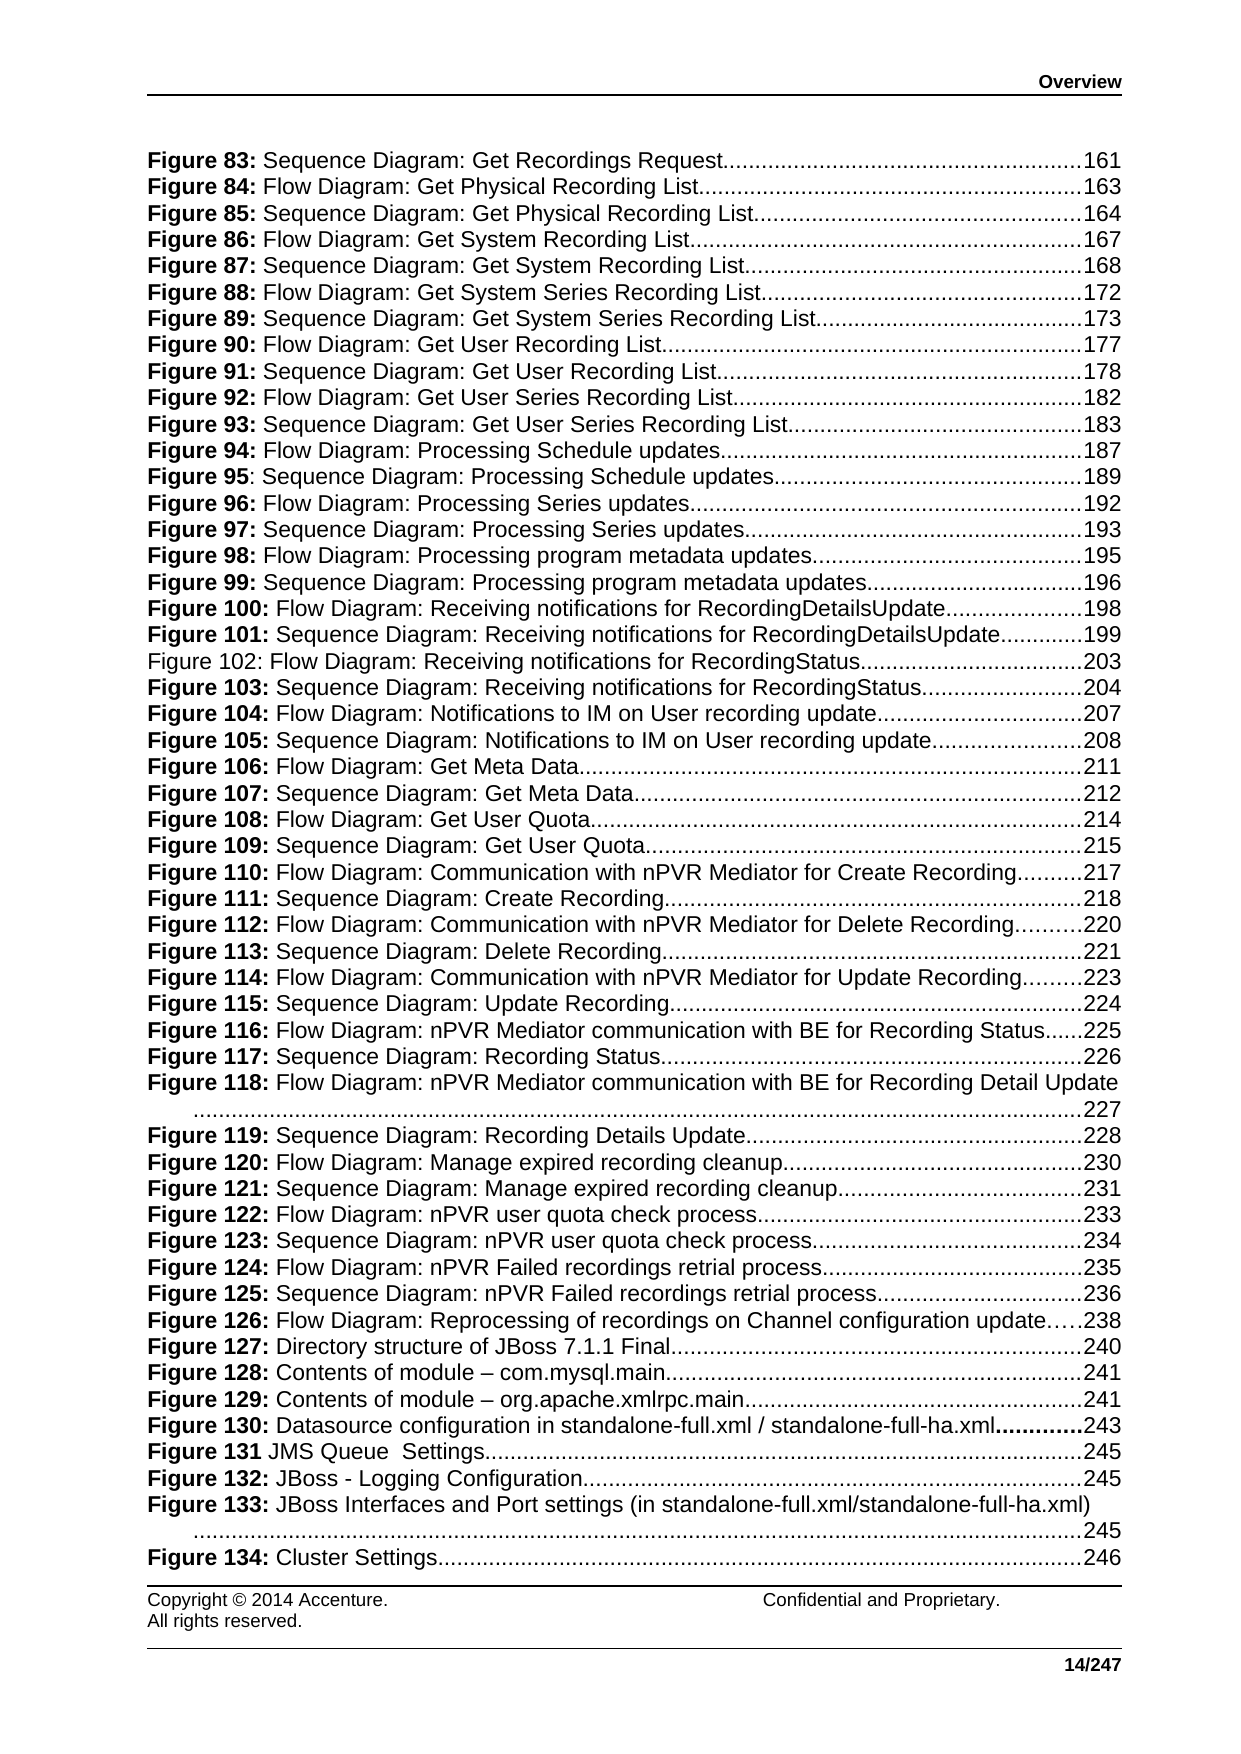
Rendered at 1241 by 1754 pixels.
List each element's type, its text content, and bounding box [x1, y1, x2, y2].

text Figure 133: JBoss Interfaces and Port settings (in standalone-full.xml/standalone-full-ha.xml) 245 [147, 1491, 1122, 1544]
text Figure 127: Directory structure of JBoss 7.1.1 Final 240 [147, 1333, 1122, 1359]
text Figure 114: Flow Diagram: Communication with nPVR Mediator for Update Recording 223 [147, 964, 1122, 990]
text Figure 134: Cluster Settings 246 [147, 1544, 1122, 1570]
text Figure 83: Sequence Diagram: Get Recordings Request 161 [147, 147, 1122, 173]
text Figure 116: Flow Diagram: nPVR Mediator communication with BE for Recording Status 225 [147, 1017, 1122, 1043]
text Figure 131 JMS Queue Settings 245 [147, 1438, 1122, 1465]
text Figure 89: Sequence Diagram: Get System Series Recording List 173 [147, 305, 1122, 331]
text Figure 91: Sequence Diagram: Get User Recording List 178 [147, 358, 1122, 384]
text Figure 108: Flow Diagram: Get User Quota 214 [147, 806, 1122, 832]
text Figure 94: Flow Diagram: Processing Schedule updates 187 [147, 437, 1122, 463]
text Figure 117: Sequence Diagram: Recording Status 226 [147, 1043, 1122, 1069]
text Figure 100: Flow Diagram: Receiving notifications for RecordingDetailsUpdate 198 [147, 595, 1122, 621]
text Figure 98: Flow Diagram: Processing program metadata updates 195 [147, 542, 1122, 569]
text Figure 130: Datasource configuration in standalone-full.xml / standalone-full-ha.xml 243 [147, 1412, 1122, 1438]
text Figure 92: Flow Diagram: Get User Series Recording List 182 [147, 384, 1122, 411]
text Figure 124: Flow Diagram: nPVR Failed recordings retrial process 235 [147, 1254, 1122, 1280]
text Figure 85: Sequence Diagram: Get Physical Recording List 164 [147, 200, 1122, 226]
text Figure 109: Sequence Diagram: Get User Quota 215 [147, 832, 1122, 858]
text Figure 132: JBoss - Logging Configuration 245 [147, 1465, 1122, 1491]
text Figure 118: Flow Diagram: nPVR Mediator communication with BE for Recording Detail Update 227 [147, 1069, 1122, 1122]
text Figure 97: Sequence Diagram: Processing Series updates 193 [147, 516, 1122, 542]
text Figure 129: Contents of module – org.apache.xmlrpc.main 241 [147, 1386, 1122, 1412]
text Figure 110: Flow Diagram: Communication with nPVR Mediator for Create Recording 217 [147, 858, 1122, 885]
text Figure 96: Flow Diagram: Processing Series updates 192 [147, 489, 1122, 516]
text Figure 120: Flow Diagram: Manage expired recording cleanup 230 [147, 1148, 1122, 1175]
text Figure 102: Flow Diagram: Receiving notifications for RecordingStatus 203 [147, 648, 1122, 674]
text Figure 107: Sequence Diagram: Get Meta Data 212 [147, 779, 1122, 806]
text Figure 121: Sequence Diagram: Manage expired recording cleanup 231 [147, 1175, 1122, 1201]
text Figure 122: Flow Diagram: nPVR user quota check process 233 [147, 1201, 1122, 1227]
text Figure 101: Sequence Diagram: Receiving notifications for RecordingDetailsUpdate 199 [147, 621, 1122, 648]
text Figure 103: Sequence Diagram: Receiving notifications for RecordingStatus 204 [147, 674, 1122, 700]
text Figure 105: Sequence Diagram: Notifications to IM on User recording update 208 [147, 727, 1122, 753]
text Figure 123: Sequence Diagram: nPVR user quota check process 234 [147, 1227, 1122, 1254]
text Figure 111: Sequence Diagram: Create Recording 218 [147, 885, 1122, 911]
text Figure 113: Sequence Diagram: Delete Recording 221 [147, 938, 1122, 964]
text Figure 99: Sequence Diagram: Processing program metadata updates 196 [147, 569, 1122, 595]
text Figure 106: Flow Diagram: Get Meta Data 211 [147, 753, 1122, 779]
text Figure 87: Sequence Diagram: Get System Recording List 168 [147, 252, 1122, 279]
text Figure 112: Flow Diagram: Communication with nPVR Mediator for Delete Recording 220 [147, 911, 1122, 938]
text Figure 104: Flow Diagram: Notifications to IM on User recording update 207 [147, 700, 1122, 727]
text Figure 125: Sequence Diagram: nPVR Failed recordings retrial process 236 [147, 1280, 1122, 1307]
text Figure 115: Sequence Diagram: Update Recording 224 [147, 990, 1122, 1017]
text Figure 93: Sequence Diagram: Get User Series Recording List 183 [147, 411, 1122, 437]
text Figure 128: Contents of module – com.mysql.main 241 [147, 1359, 1122, 1386]
text Figure 88: Flow Diagram: Get System Series Recording List 172 [147, 279, 1122, 305]
text Figure 86: Flow Diagram: Get System Recording List 167 [147, 226, 1122, 252]
text Figure 84: Flow Diagram: Get Physical Recording List 163 [147, 173, 1122, 200]
text Figure 95: Sequence Diagram: Processing Schedule updates 189 [147, 463, 1122, 489]
text Figure 90: Flow Diagram: Get User Recording List 177 [147, 331, 1122, 358]
text Figure 119: Sequence Diagram: Recording Details Update 228 [147, 1122, 1122, 1148]
text Figure 126: Flow Diagram: Reprocessing of recordings on Channel configuration update 238 [147, 1307, 1122, 1333]
